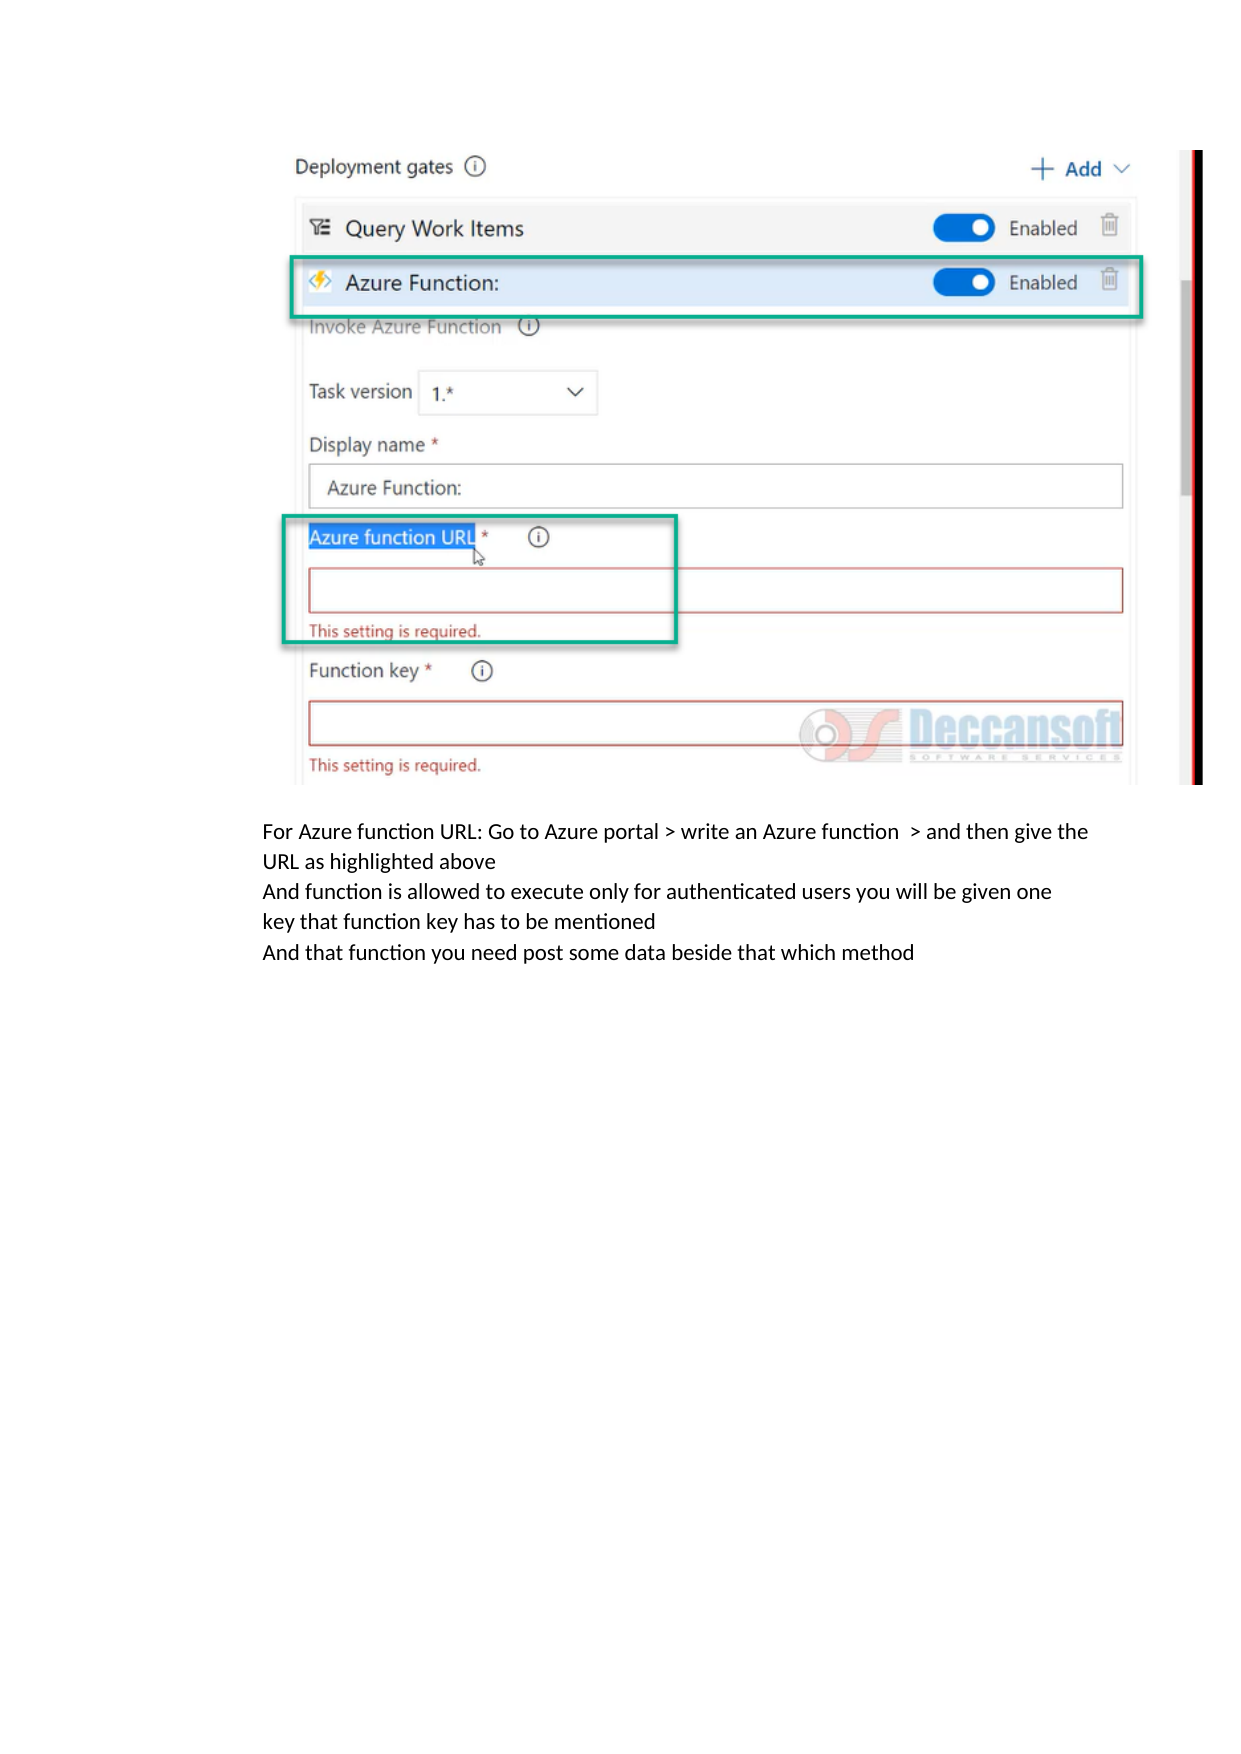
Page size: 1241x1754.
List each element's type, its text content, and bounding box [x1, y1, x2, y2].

picture [262, 150, 1203, 785]
list And that function you need post some data beside that which method [262, 938, 1090, 966]
list And function is allowed to execute only for authenticated users you will be given one key that function key has to be mentioned [262, 877, 1090, 935]
list For Azure function URL: Go to Azure portal > write an Azure function > and then give the URL as highlighted above [262, 817, 1090, 875]
